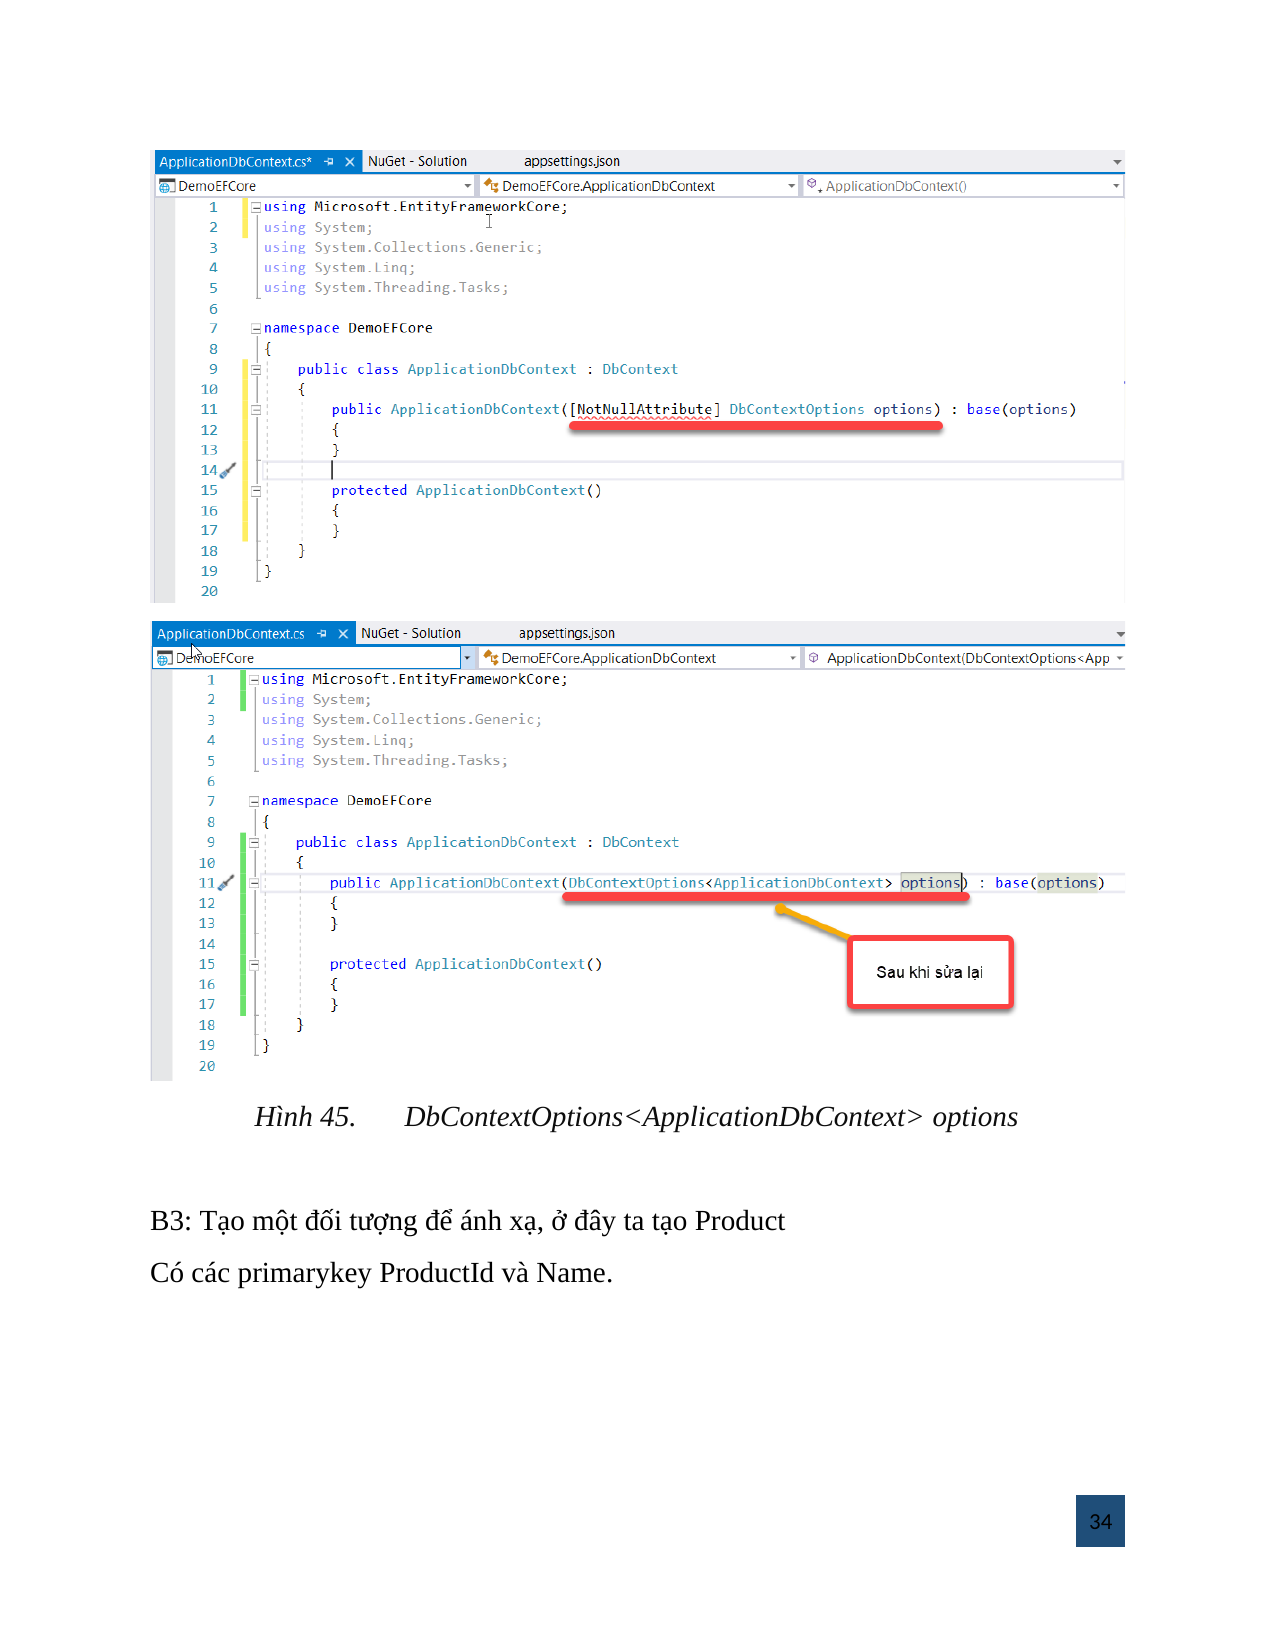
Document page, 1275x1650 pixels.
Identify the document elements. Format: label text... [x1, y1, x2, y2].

text Có các primarykey ProductId và Name. [150, 1255, 1125, 1289]
text B3: Tạo một đối tượng để ánh xạ, ở đây ta tạo Product [150, 1203, 1125, 1236]
picture [150, 621, 1125, 1081]
picture [150, 150, 1125, 603]
text DbContextOptions<ApplicationDbContext> options [150, 1099, 1125, 1133]
